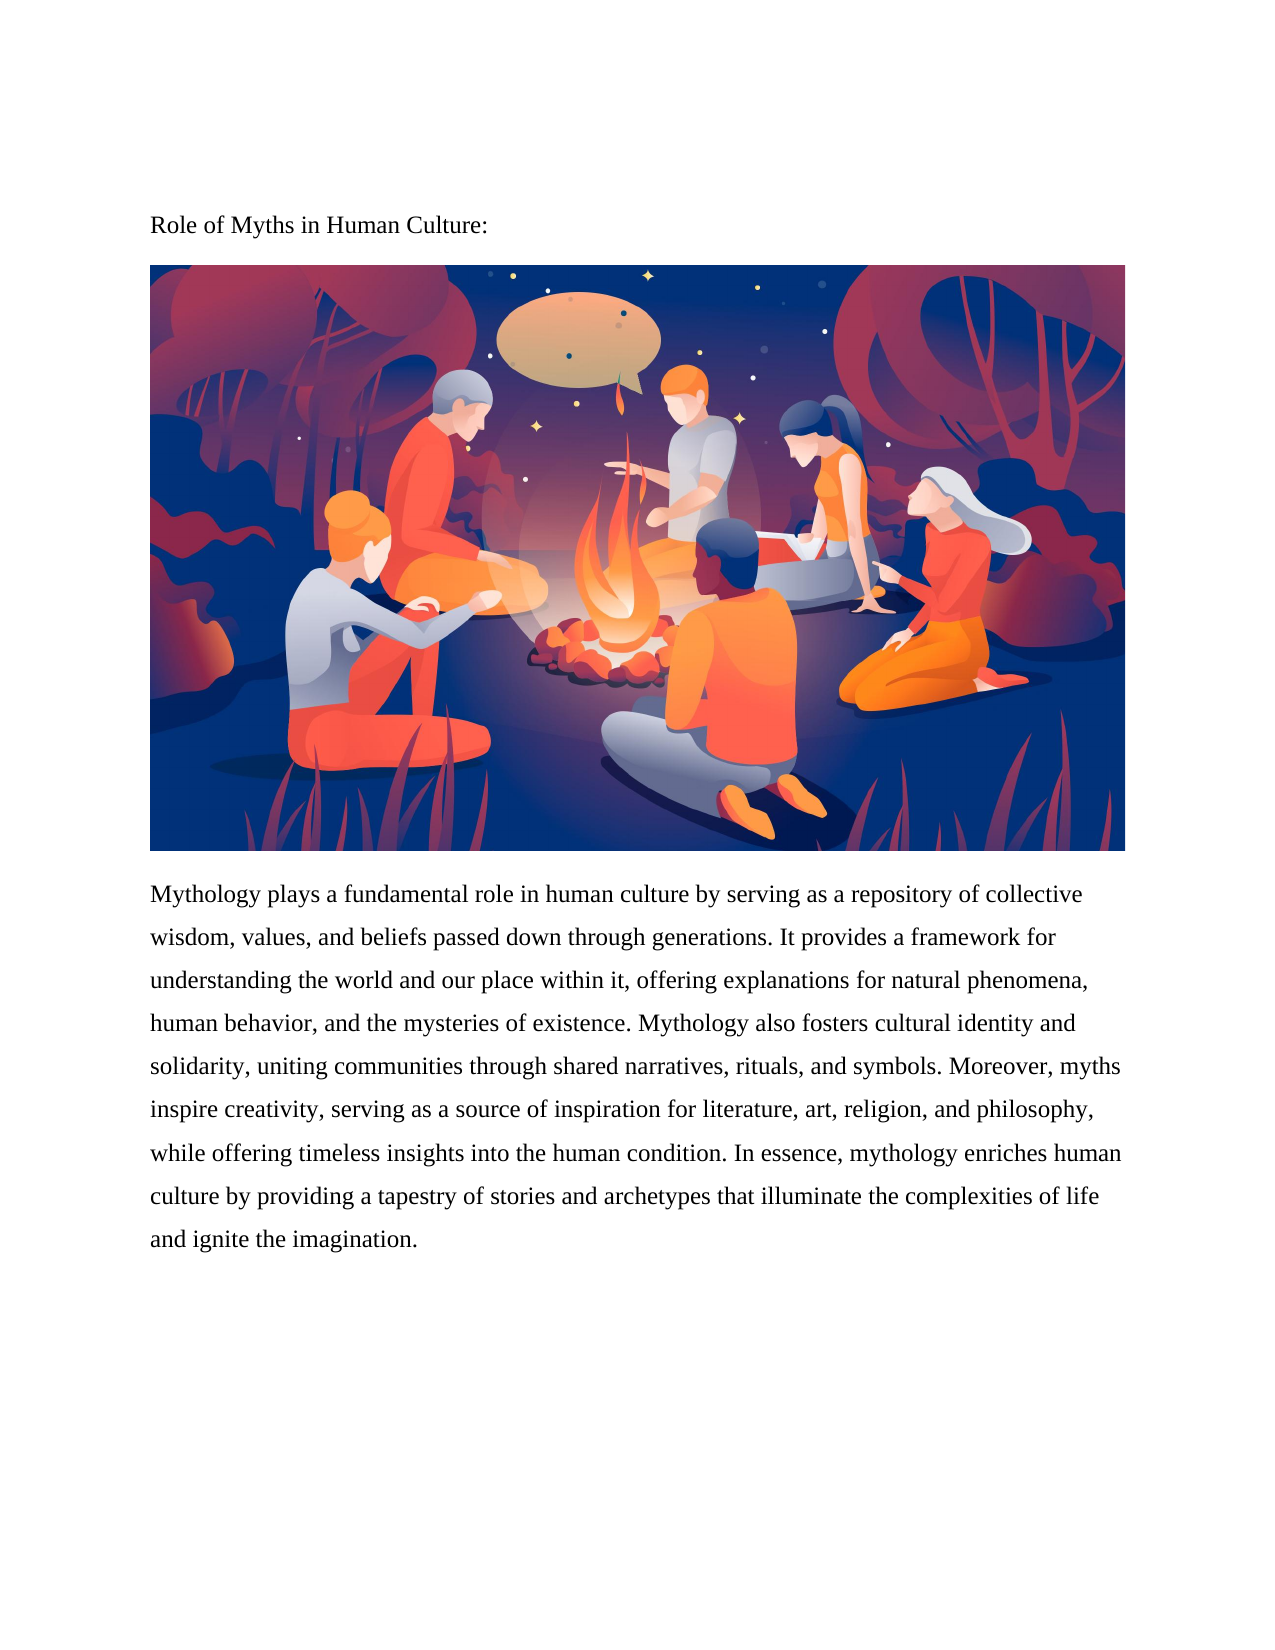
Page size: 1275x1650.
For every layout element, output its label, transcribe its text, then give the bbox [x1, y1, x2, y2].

subtitle Role of Myths in Human Culture: [150, 210, 1125, 238]
picture [150, 265, 1125, 851]
text Mythology plays a fundamental role in human culture by serving as a repository of collective wisdom, values, and beliefs passed down through generations. It provides a framework for understanding the world and our place within it, offering explanations for natural phenomena, human behavior, and the mysteries of existence. Mythology also fosters cultural identity and solidarity, uniting communities through shared narratives, rituals, and symbols. Moreover, myths inspire creativity, serving as a source of inspiration for literature, art, religion, and philosophy, while offering timeless insights into the human condition. In essence, mythology enriches human culture by providing a tapestry of stories and archetypes that illuminate the complexities of life and ignite the imagination. [150, 879, 1125, 1253]
